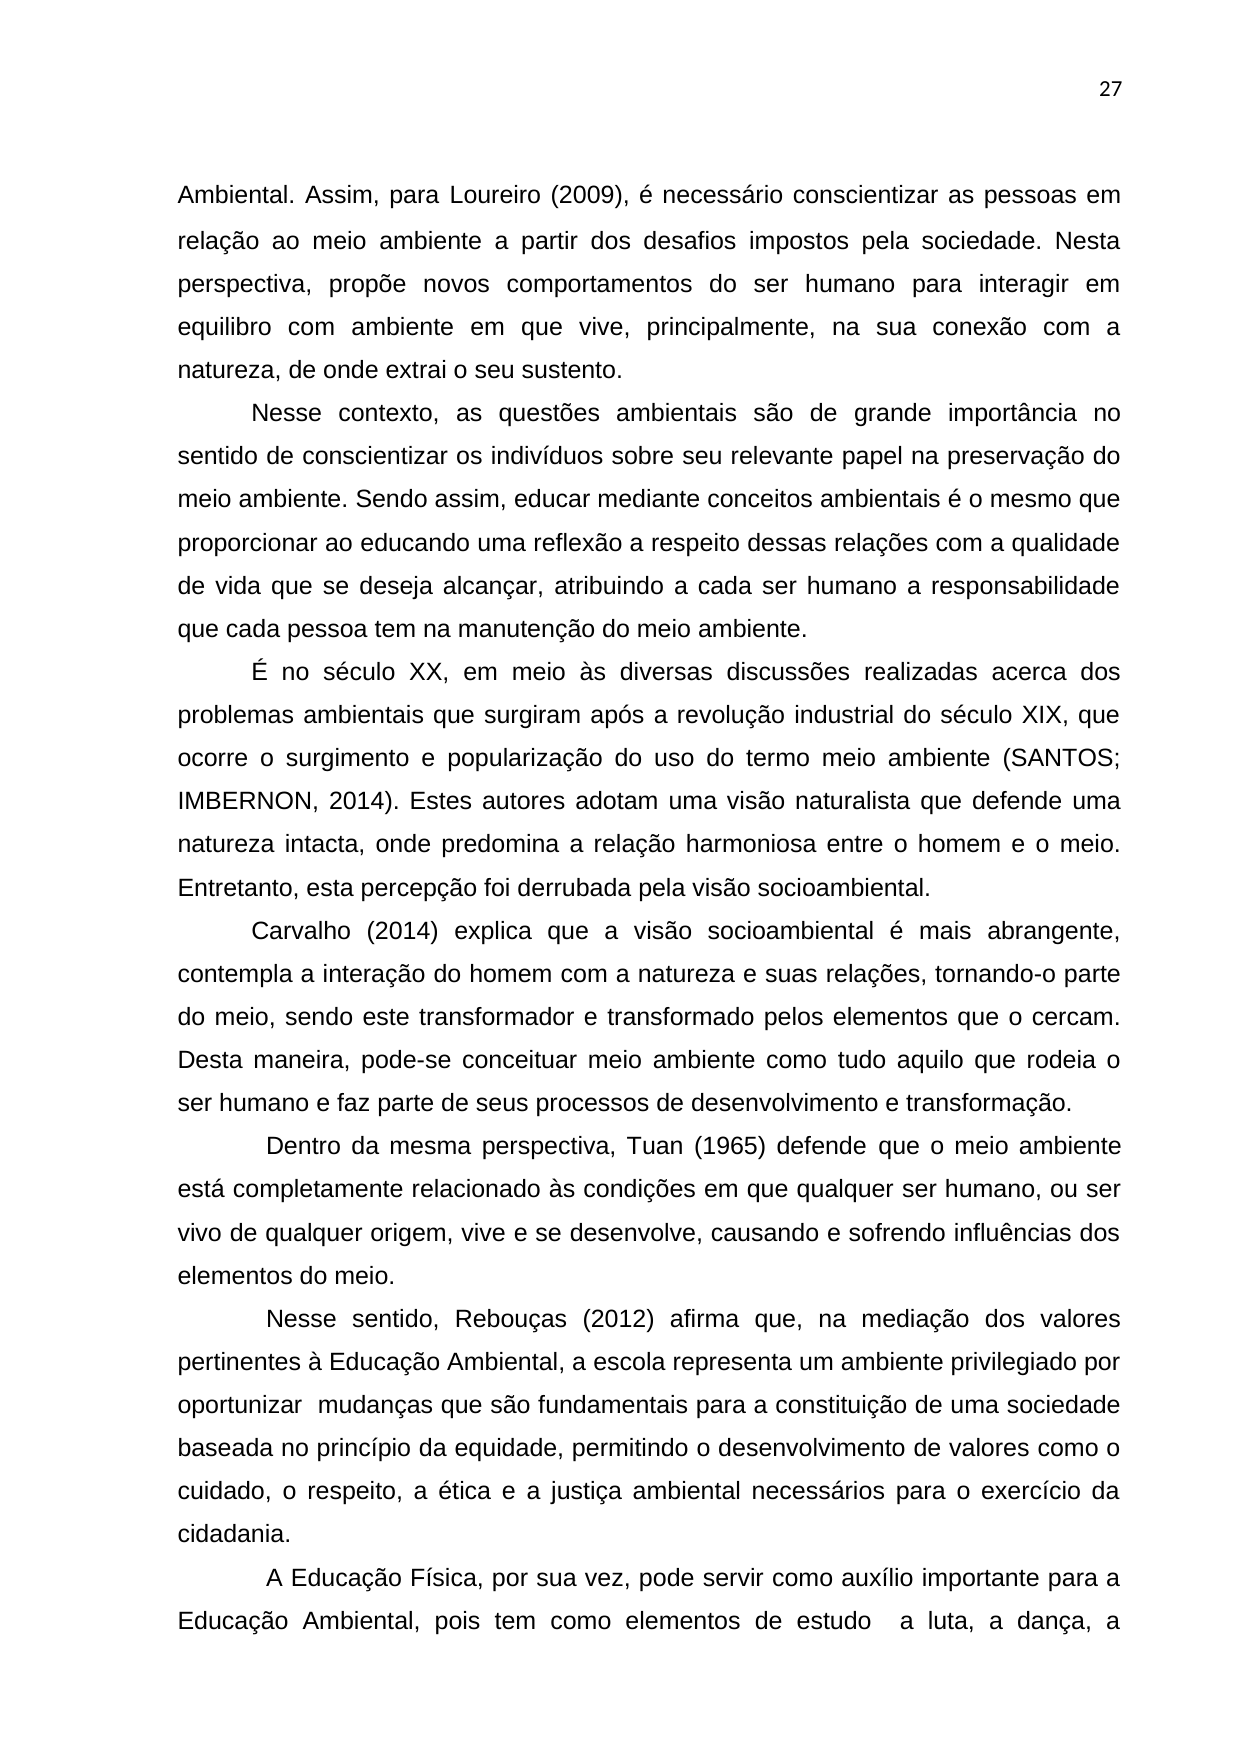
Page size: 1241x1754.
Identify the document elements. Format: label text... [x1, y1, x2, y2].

text É no século XX, em meio às diversas discussões realizadas acerca dos problemas ambientais que surgiram após a revolução industrial do século XIX, que ocorre o surgimento e popularização do uso do termo meio ambiente (SANTOS; IMBERNON, 2014). Estes autores adotam uma visão naturalista que defende uma natureza intacta, onde predomina a relação harmoniosa entre o homem e o meio. Entretanto, esta percepção foi derrubada pela visão socioambiental. [177, 657, 1122, 901]
text Nesse contexto, as questões ambientais são de grande importância no sentido de conscientizar os indivíduos sobre seu relevante papel na preservação do meio ambiente. Sendo assim, educar mediante conceitos ambientais é o mesmo que proporcionar ao educando uma reflexão a respeito dessas relações com a qualidade de vida que se deseja alcançar, atribuindo a cada ser humano a responsabilidade que cada pessoa tem na manutenção do meio ambiente. [177, 398, 1122, 642]
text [177, 1562, 1122, 1634]
text Carvalho (2014) explica que a visão socioambiental é mais abrangente, contempla a interação do homem com a natureza e suas relações, tornando-o parte do meio, sendo este transformador e transformado pelos elementos que o cercam. Desta maneira, pode-se conceituar meio ambiente como tudo aquilo que rodeia o ser humano e faz parte de seus processos de desenvolvimento e transformação. [177, 916, 1122, 1117]
text Dentro da mesma perspectiva, Tuan (1965) defende que o meio ambiente está completamente relacionado às condições em que qualquer ser humano, ou ser vivo de qualquer origem, vive e se desenvolve, causando e sofrendo influências dos elementos do meio. [177, 1131, 1122, 1289]
text Nesse sentido, Rebouças (2012) afirma que, na mediação dos valores pertinentes à Educação Ambiental, a escola representa um ambiente privilegiado por oportunizar mudanças que são fundamentais para a constituição de uma sociedade baseada no princípio da equidade, permitindo o desenvolvimento de valores como o cuidado, o respeito, a ética e a justiça ambiental necessários para o exercício da cidadania. [177, 1304, 1122, 1548]
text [177, 177, 1122, 384]
